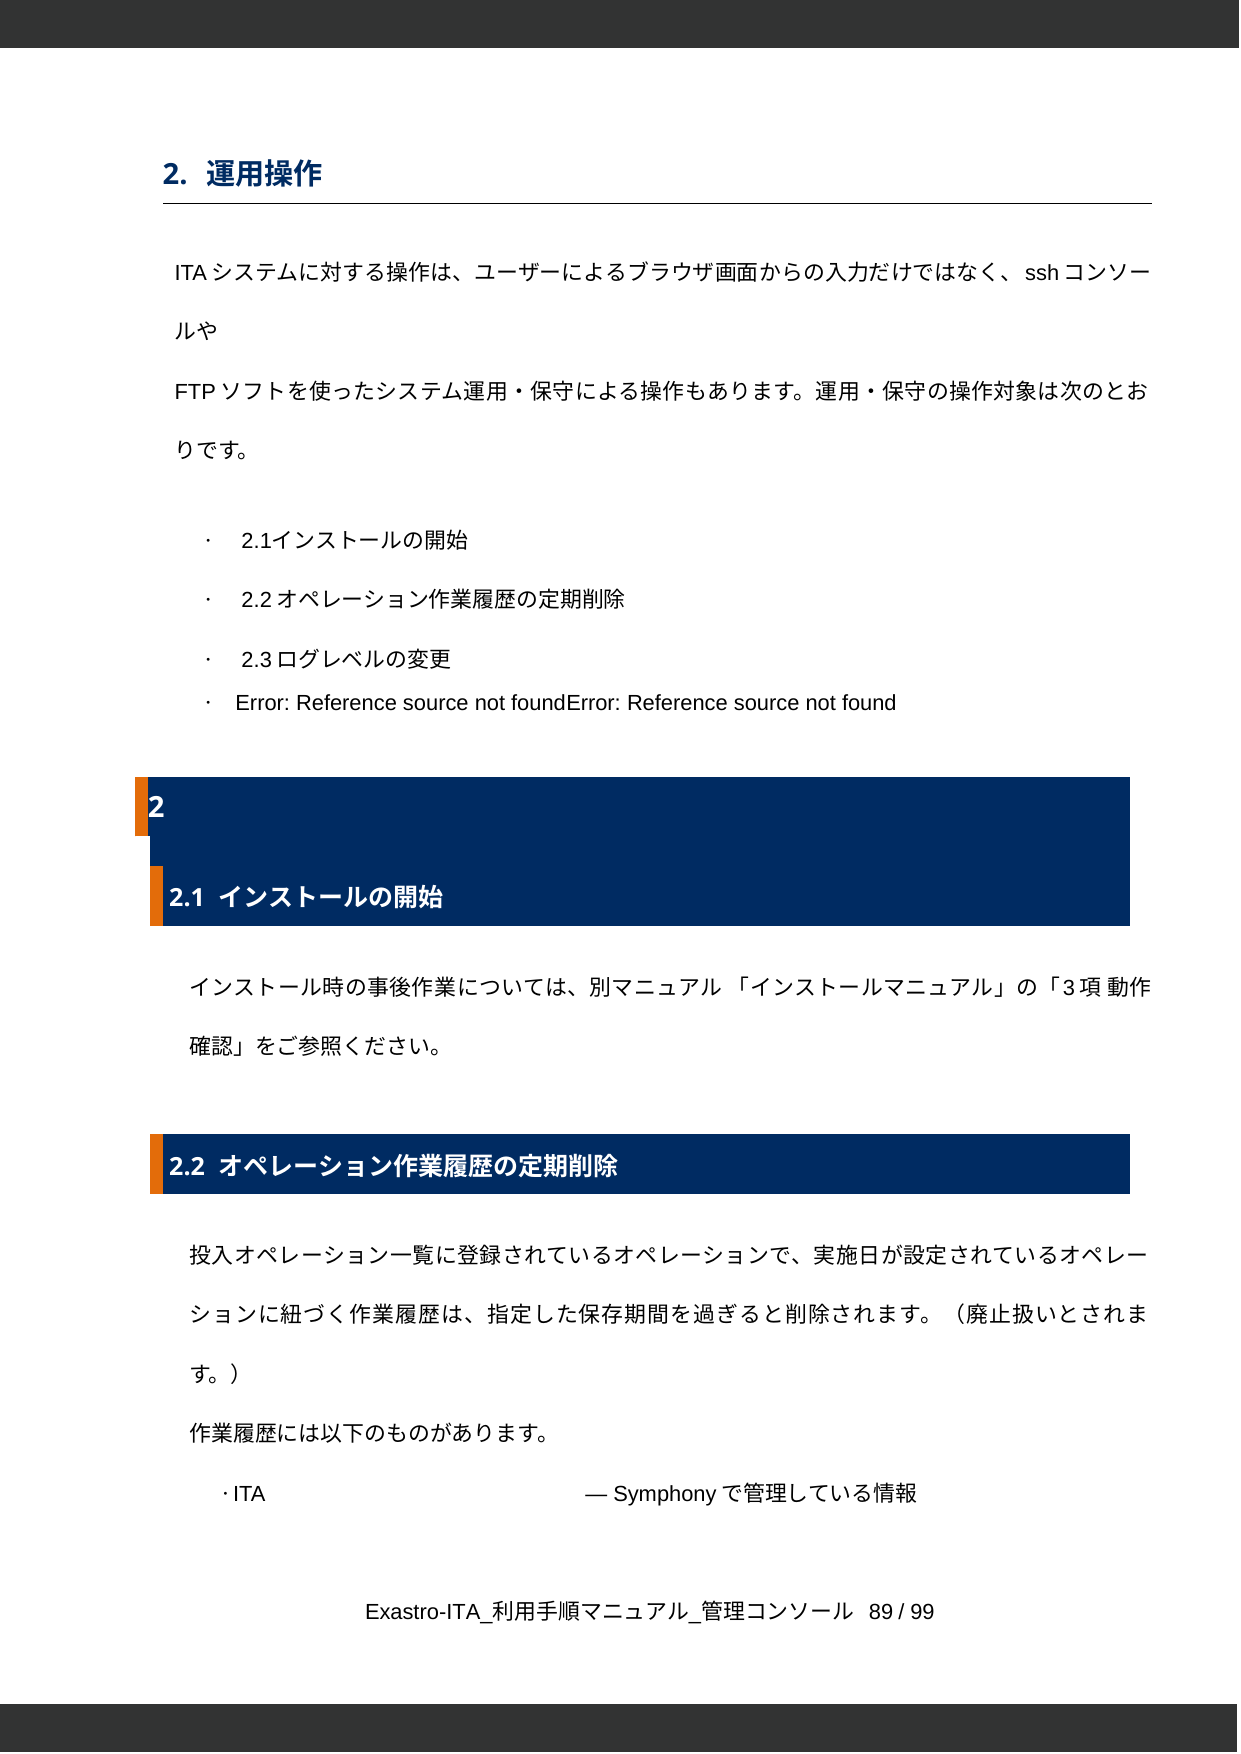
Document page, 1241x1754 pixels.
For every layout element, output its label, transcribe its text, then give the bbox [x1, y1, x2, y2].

subtitle 運用操作 [162, 142, 1152, 204]
list 2.1インストールの開始 [174, 509, 1152, 568]
subtitle オペレーション作業履歴の定期削除 [163, 1134, 1130, 1194]
list 2.2オペレーション作業履歴の定期削除 [174, 568, 1152, 628]
text ITAシステムに対する操作は、ユーザーによるブラウザ画面からの入力だけではなく、sshコンソールや [174, 241, 1152, 360]
text 作業履歴には以下のものがあります。 [189, 1402, 1152, 1462]
picture [0, 0, 1239, 48]
text FTPソフトを使ったシステム運用・保守による操作もあります。運用・保守の操作対象は次のとおりです。 [174, 360, 1152, 479]
list 2.3ログレベルの変更 [174, 628, 1152, 687]
picture [0, 1704, 1237, 1752]
subtitle インストールの開始 [163, 866, 1130, 926]
text 投入オペレーション一覧に登録されているオペレーションで、実施日が設定されているオペレーションに紐づく作業履歴は、指定した保存期間を過ぎると削除されます。（廃止扱いとされます。） [189, 1224, 1152, 1402]
text インストール時の事後作業については、別マニュアル 「インストールマニュアル」の「3項 動作確認」をご参照ください。 [189, 956, 1152, 1075]
list ITA ― Symphonyで管理している情報 [222, 1462, 1152, 1522]
